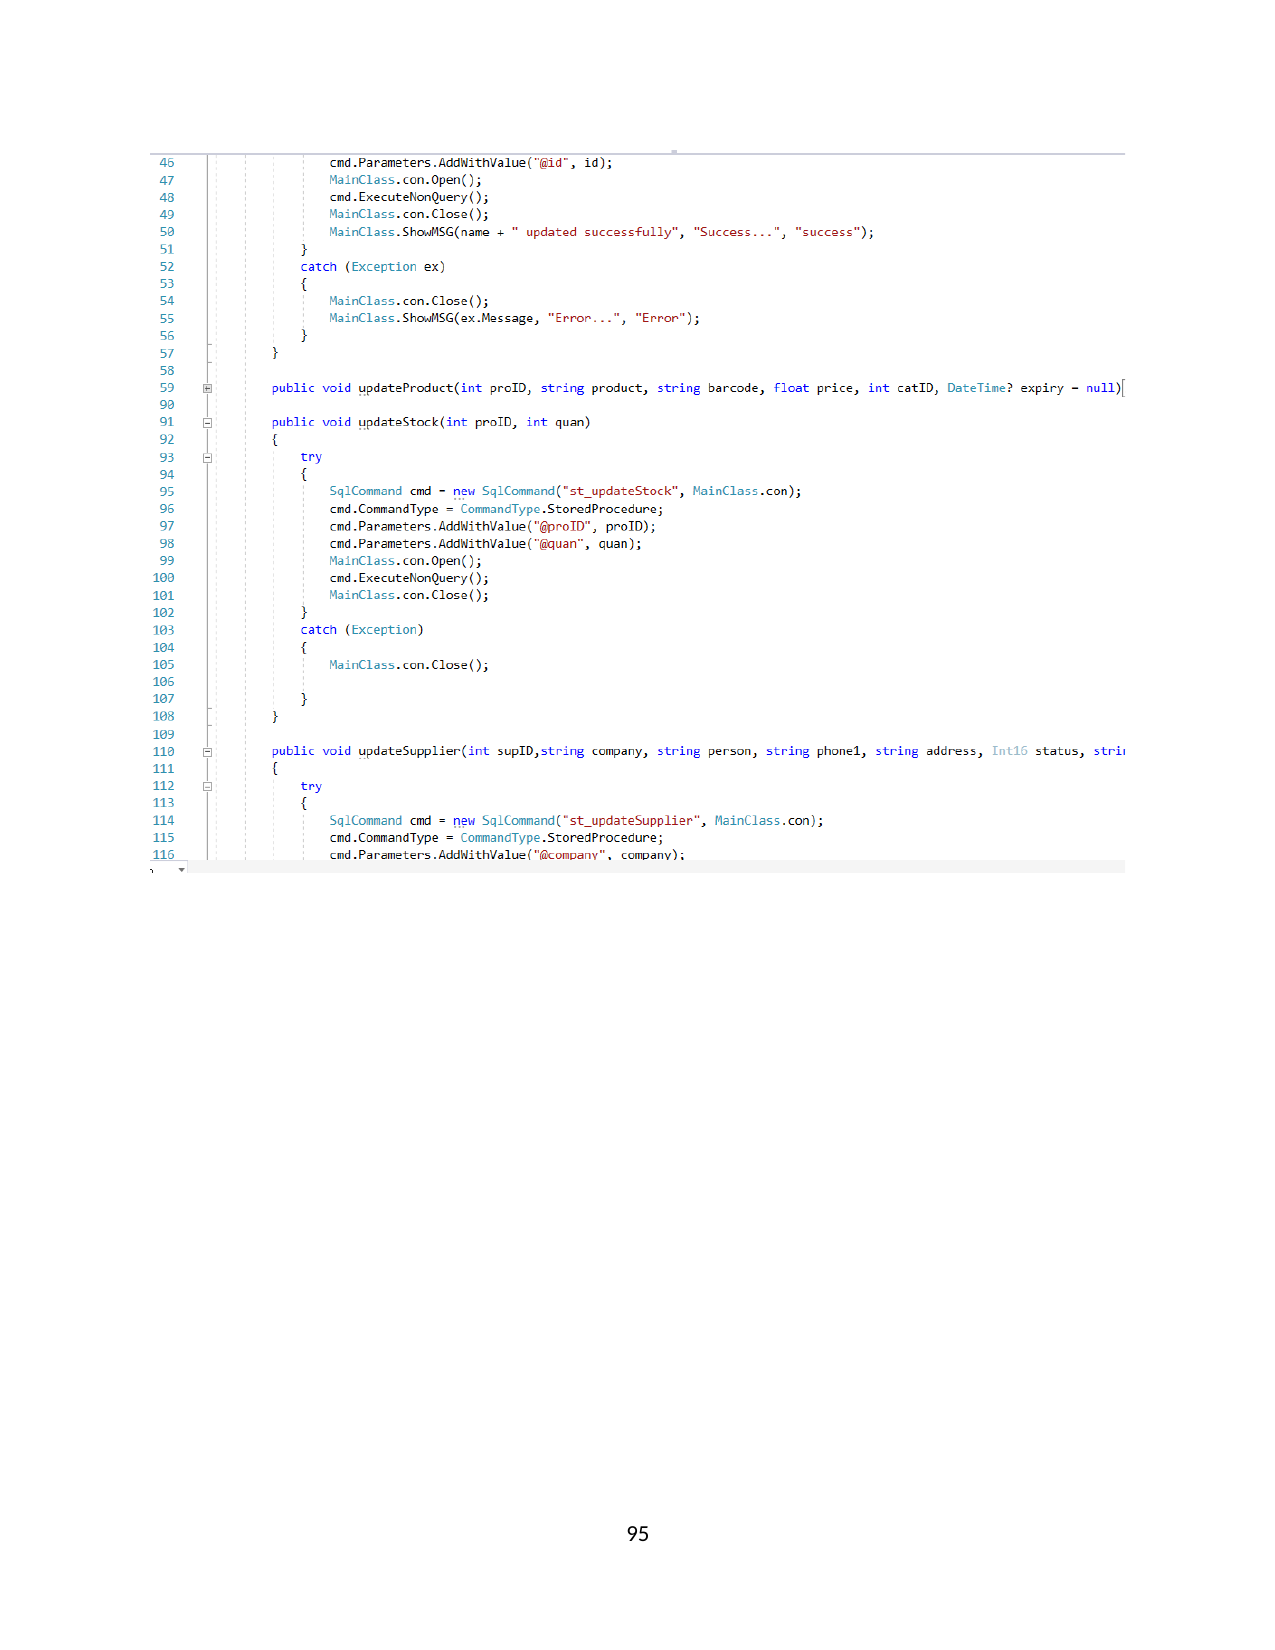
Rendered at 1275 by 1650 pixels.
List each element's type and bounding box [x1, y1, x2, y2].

picture [150, 150, 1125, 873]
